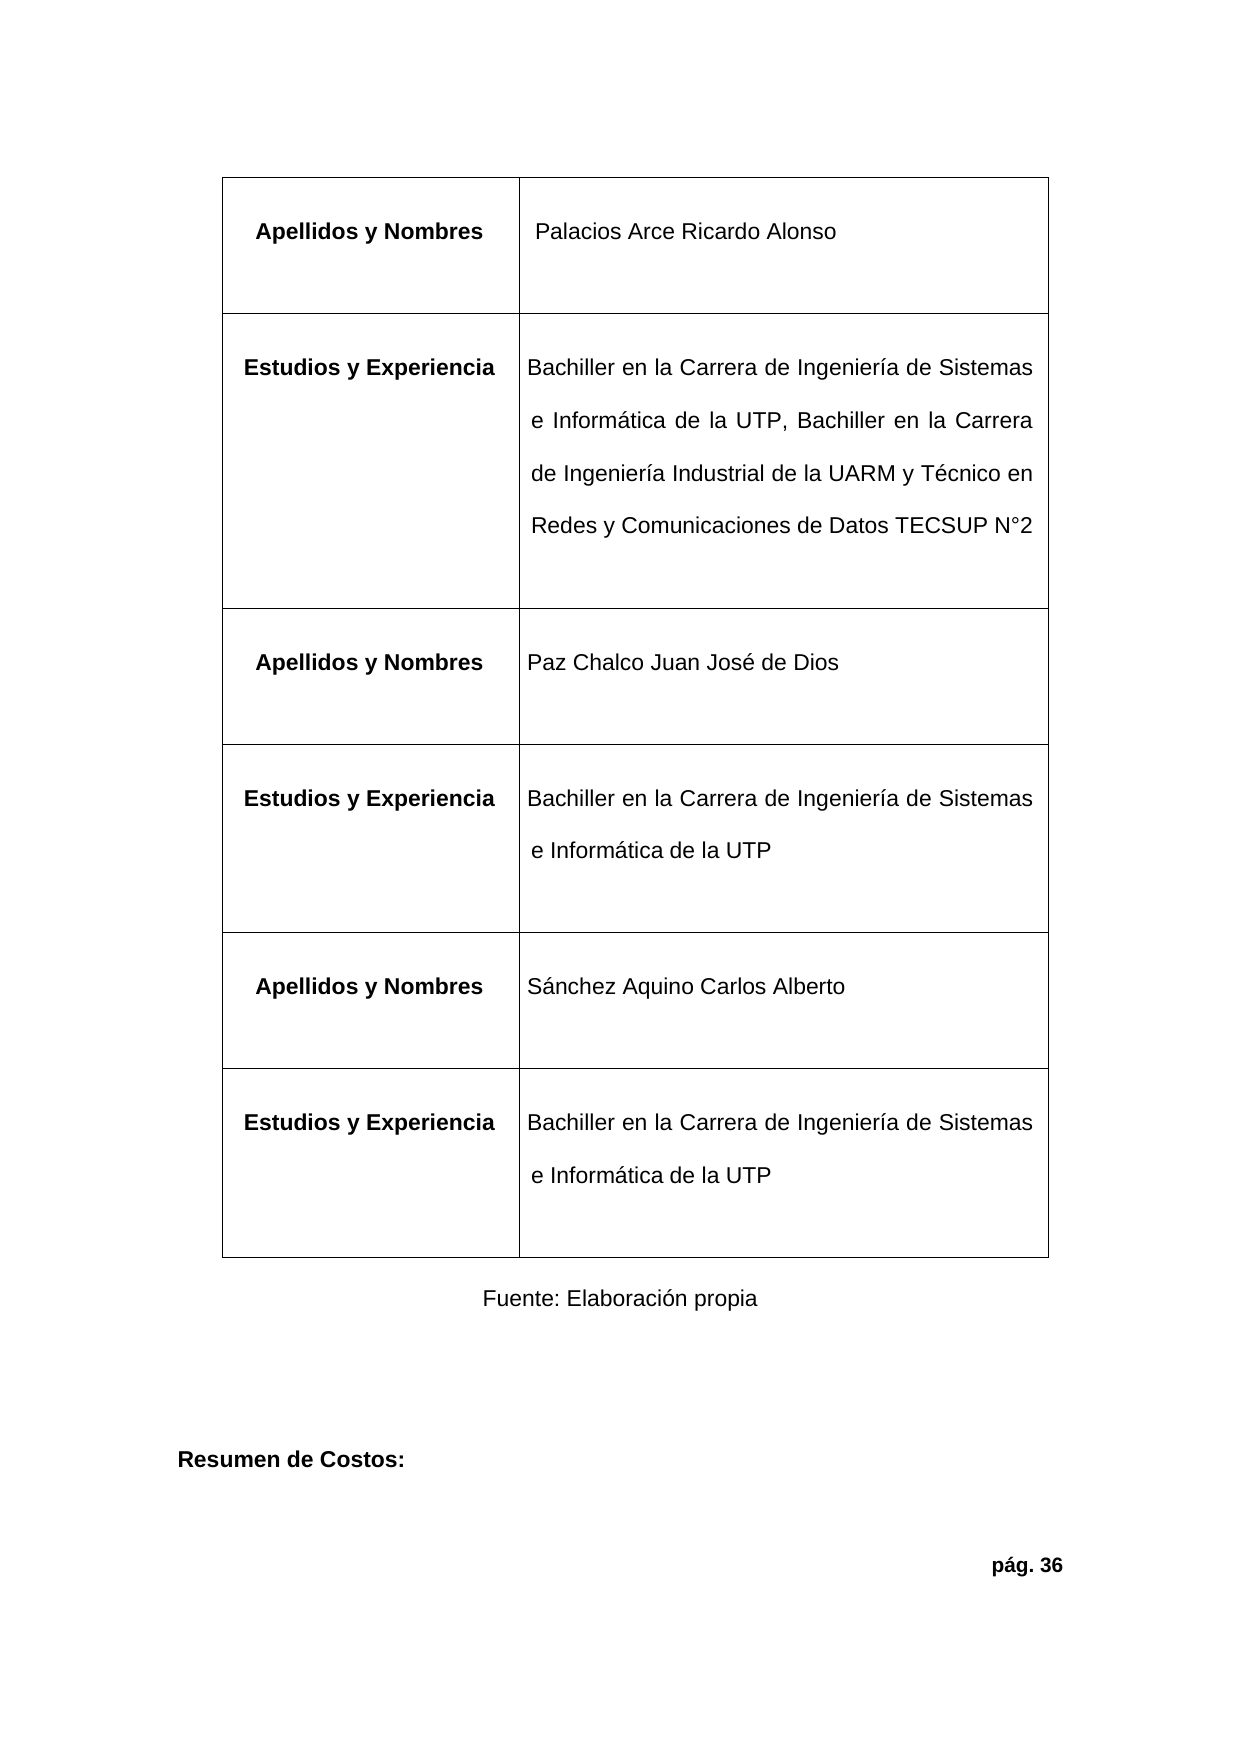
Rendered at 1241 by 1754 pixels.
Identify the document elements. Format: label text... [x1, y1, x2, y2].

table_header Apellidos y Nombres [223, 178, 519, 313]
table_cell Bachiller en la Carrera de Ingeniería de Sistemas e Informática de la UTP [520, 1069, 1048, 1257]
table_cell Sánchez Aquino Carlos Alberto [520, 933, 1048, 1068]
text Resumen de Costos: [177, 1446, 1063, 1472]
text Fuente: Elaboración propia [177, 245, 1063, 1311]
table_cell Estudios y Experiencia [223, 745, 519, 932]
table_cell Apellidos y Nombres [223, 609, 519, 743]
table_cell Estudios y Experiencia [223, 1069, 519, 1257]
table_cell Bachiller en la Carrera de Ingeniería de Sistemas e Informática de la UTP, Bachiller en la Carrera de Ingeniería Industrial de la UARM y Técnico en Redes y Comunicaciones de Datos TECSUP N°2 [520, 314, 1048, 607]
table_cell Paz Chalco Juan José de Dios [520, 609, 1048, 743]
table_header Palacios Arce Ricardo Alonso [520, 178, 1048, 313]
table_cell Apellidos y Nombres [223, 933, 519, 1068]
table_cell Bachiller en la Carrera de Ingeniería de Sistemas e Informática de la UTP [520, 745, 1048, 932]
table_cell Estudios y Experiencia [223, 314, 519, 607]
